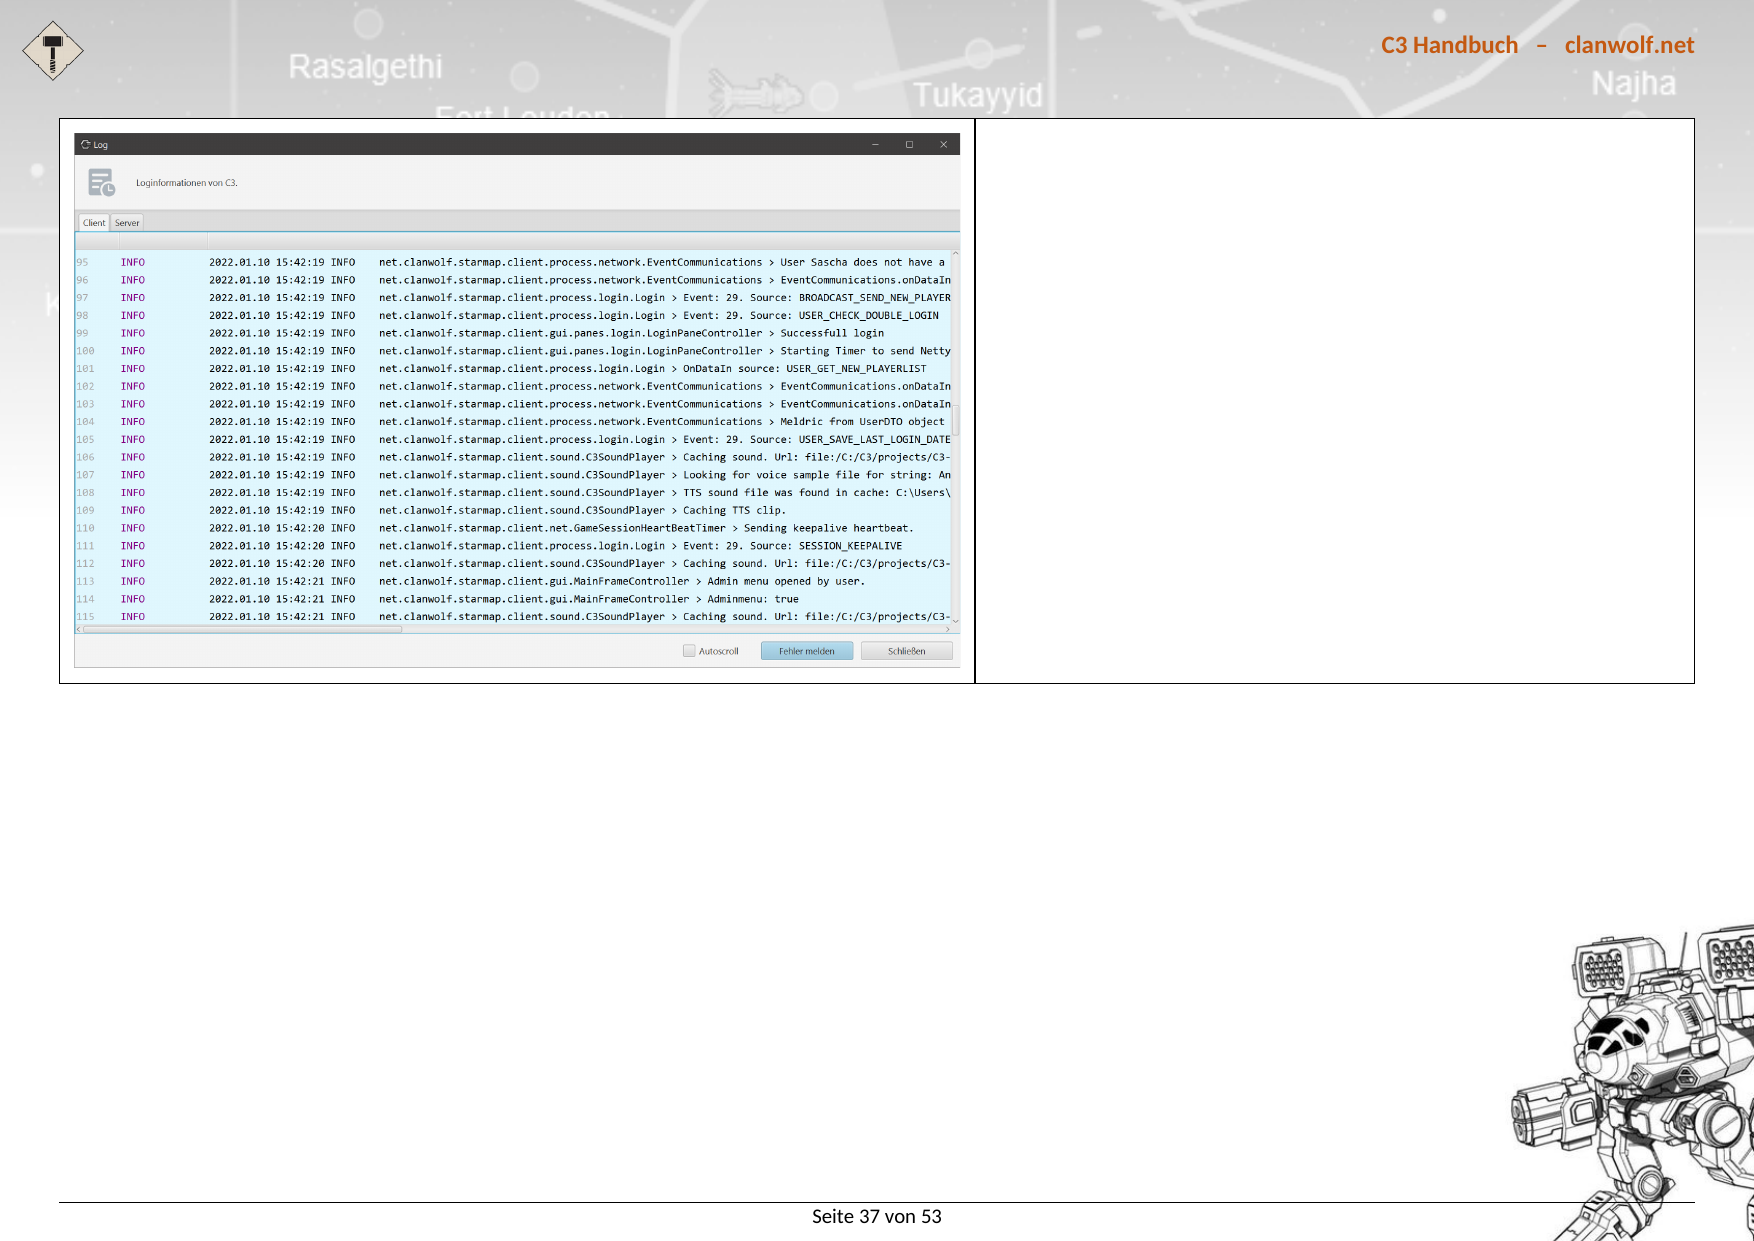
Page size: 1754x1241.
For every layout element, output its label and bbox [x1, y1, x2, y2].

picture [1364, 909, 1754, 1241]
table_cell [60, 119, 974, 683]
picture [74, 133, 961, 668]
picture [0, 0, 1754, 531]
table_cell [976, 119, 1694, 683]
